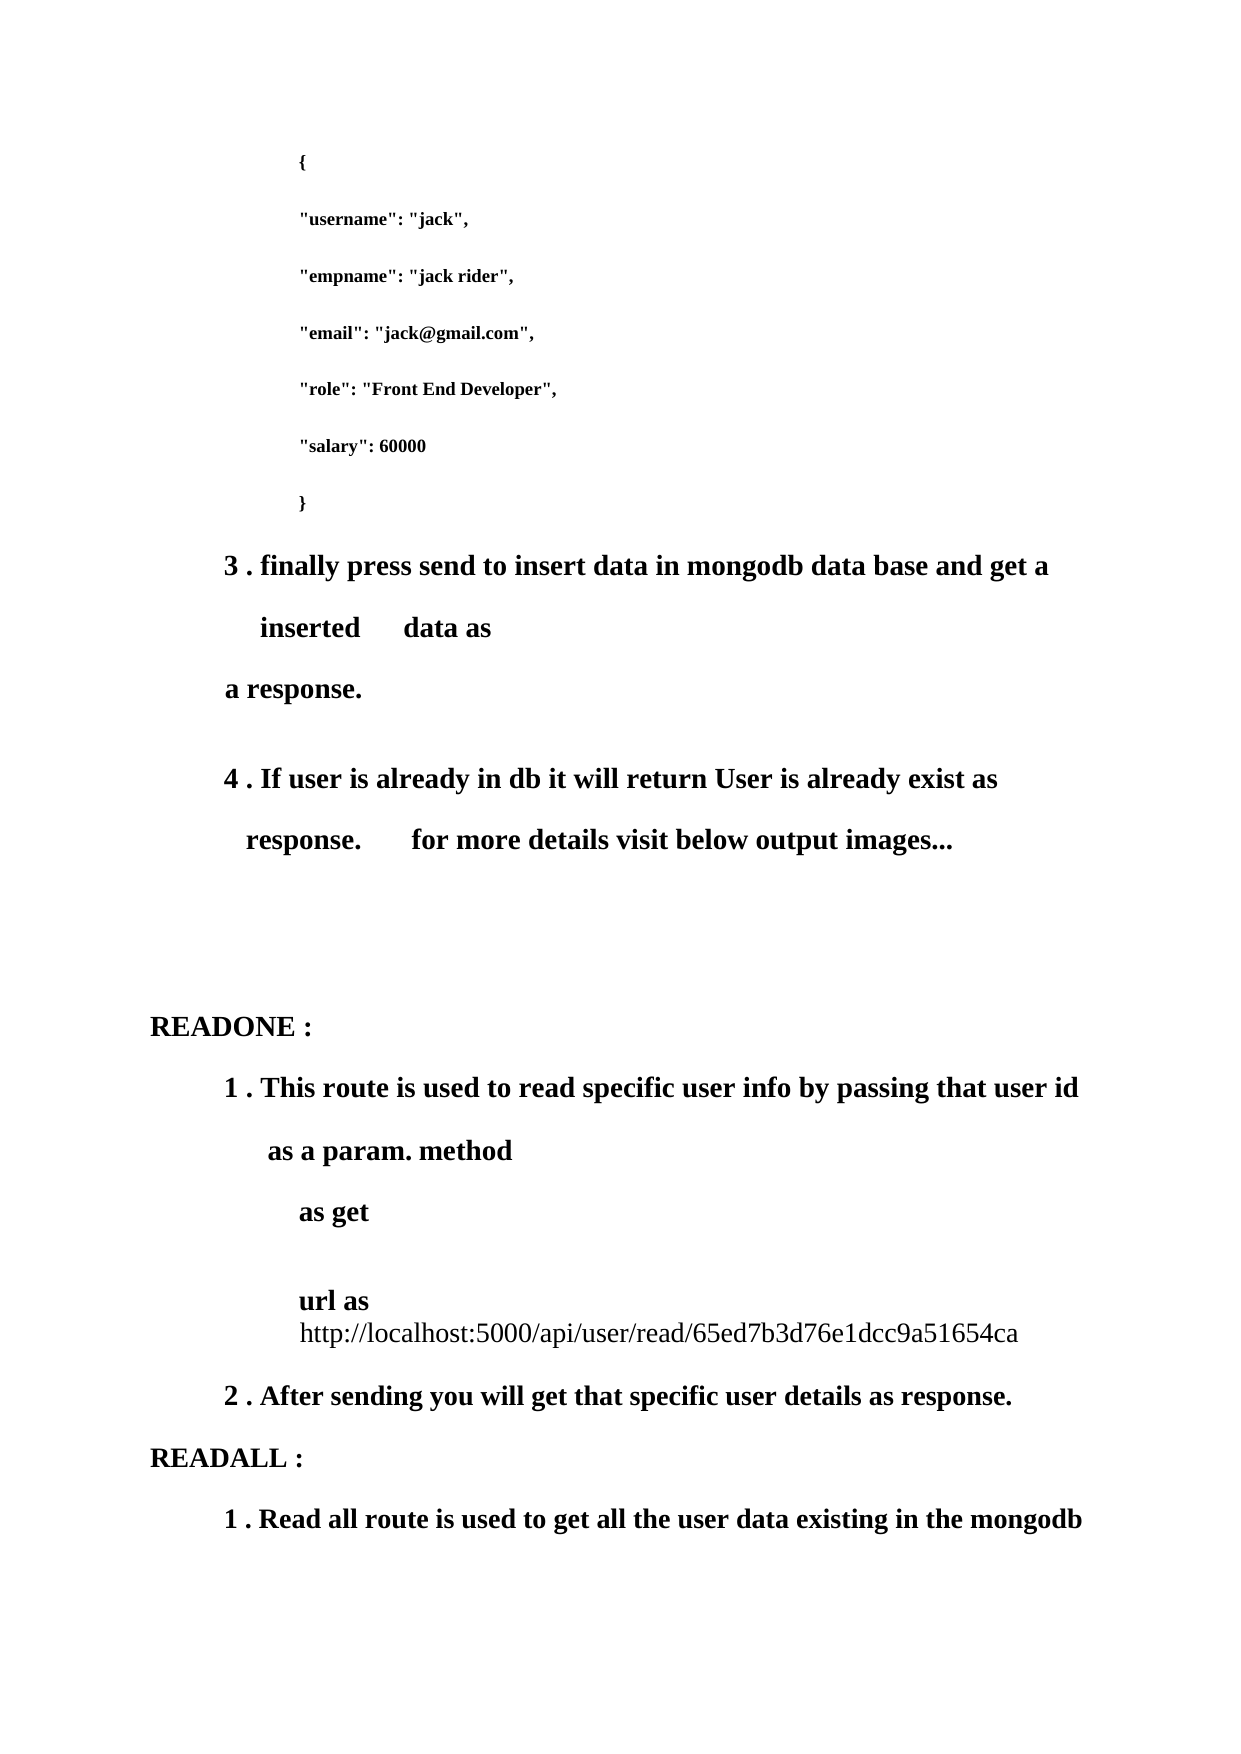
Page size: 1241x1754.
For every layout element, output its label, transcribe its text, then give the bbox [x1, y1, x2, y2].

text "username": "jack", [298, 208, 1092, 229]
text "email": "jack@gmail.com", [298, 322, 1092, 343]
text READONE : [150, 1010, 1090, 1043]
text "salary": 60000 [298, 435, 1092, 457]
text inserted data as a response. [223, 610, 494, 705]
text url as http://localhost:5000/api/user/read/65ed7b3d76e1dcc9a51654ca [298, 1284, 1092, 1348]
text "empname": "jack rider", [298, 265, 1092, 286]
text READALL : [150, 1441, 1090, 1473]
text { [298, 151, 1092, 173]
list . This route is used to read specific user info by passing that user id [223, 1071, 1090, 1104]
text as a param. method as get [223, 1133, 514, 1227]
text "role": "Front End Developer", [298, 378, 1092, 400]
list . If user is already in db it will return User is already exist as response. for more details visit below output images... [223, 761, 1090, 856]
list . finally press send to insert data in mongodb data base and get a [223, 549, 1090, 581]
text } [298, 492, 1092, 513]
list . After sending you will get that specific user details as response. [223, 1378, 1090, 1412]
list . Read all route is used to get all the user data existing in the mongodb [223, 1502, 1090, 1535]
